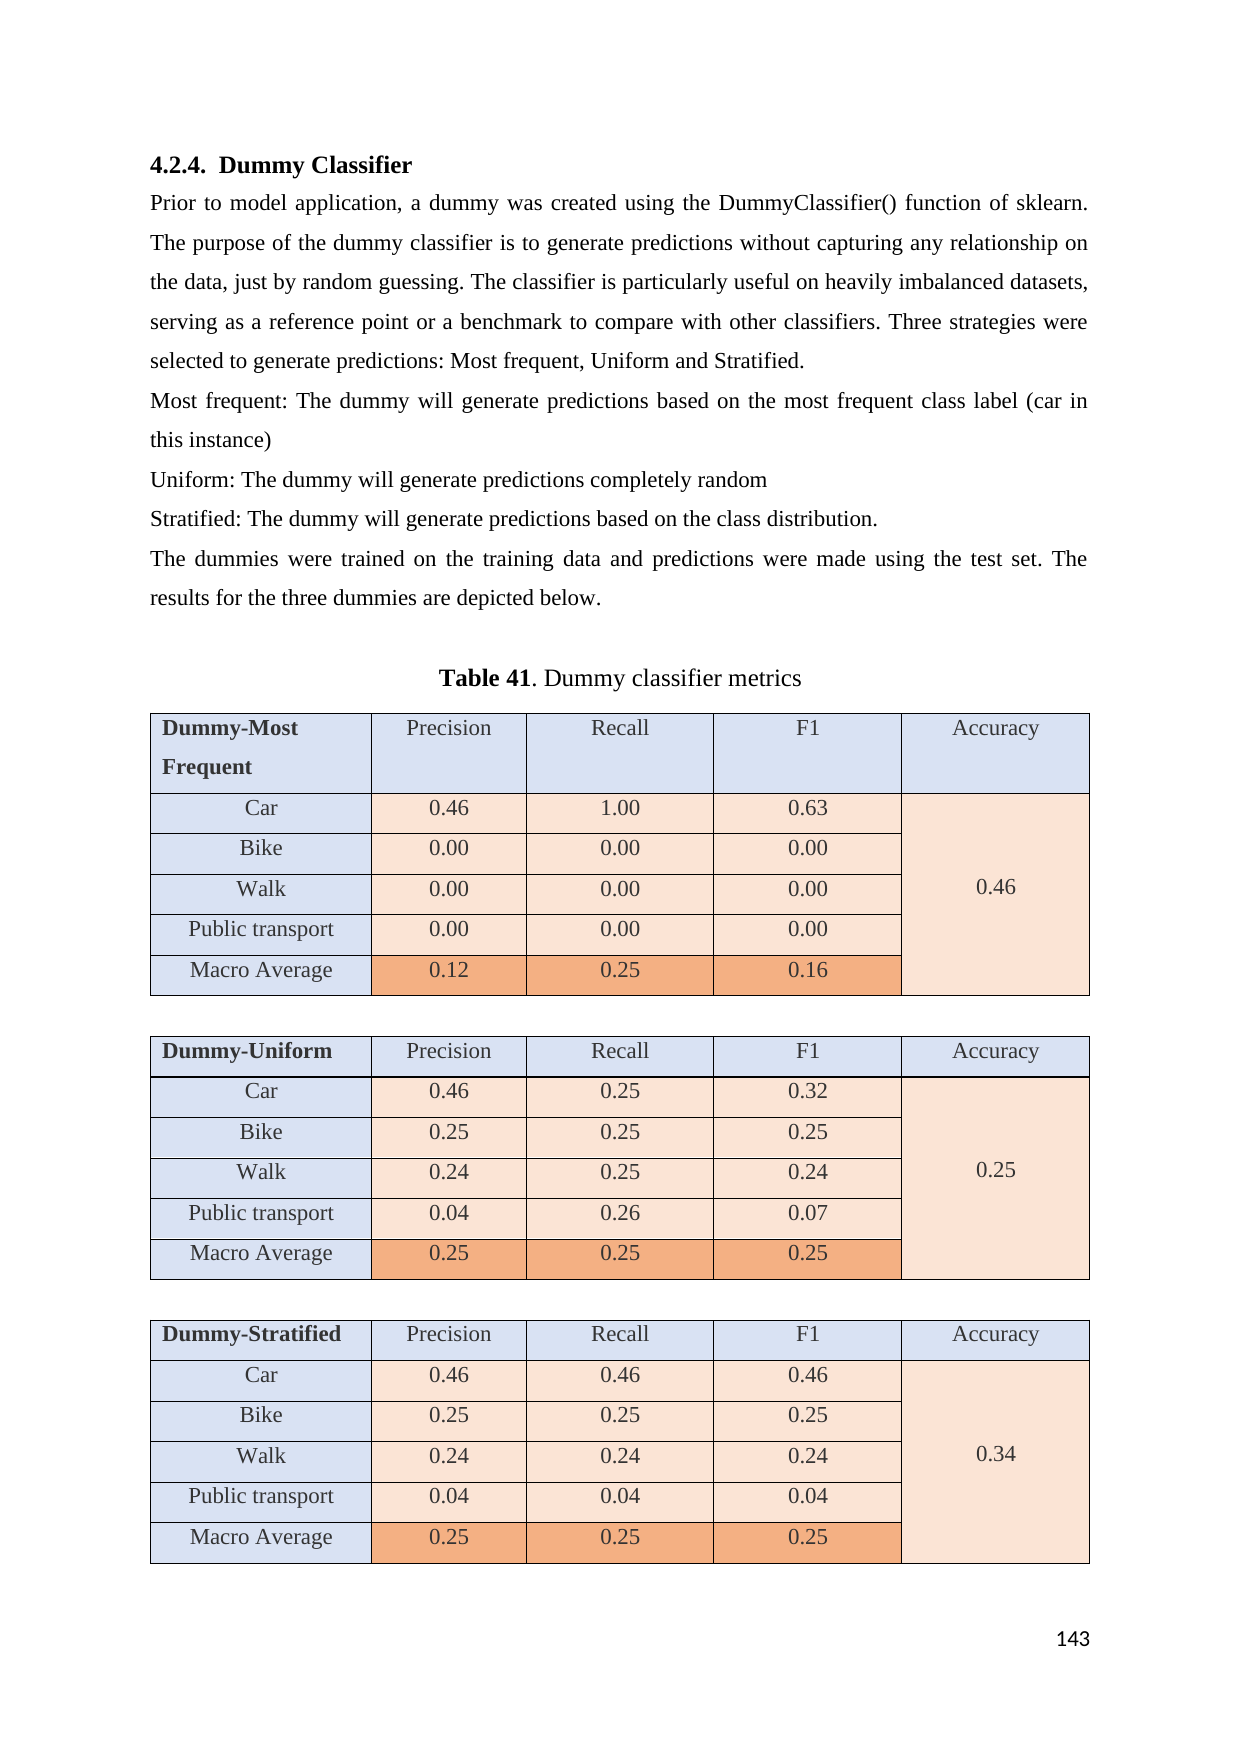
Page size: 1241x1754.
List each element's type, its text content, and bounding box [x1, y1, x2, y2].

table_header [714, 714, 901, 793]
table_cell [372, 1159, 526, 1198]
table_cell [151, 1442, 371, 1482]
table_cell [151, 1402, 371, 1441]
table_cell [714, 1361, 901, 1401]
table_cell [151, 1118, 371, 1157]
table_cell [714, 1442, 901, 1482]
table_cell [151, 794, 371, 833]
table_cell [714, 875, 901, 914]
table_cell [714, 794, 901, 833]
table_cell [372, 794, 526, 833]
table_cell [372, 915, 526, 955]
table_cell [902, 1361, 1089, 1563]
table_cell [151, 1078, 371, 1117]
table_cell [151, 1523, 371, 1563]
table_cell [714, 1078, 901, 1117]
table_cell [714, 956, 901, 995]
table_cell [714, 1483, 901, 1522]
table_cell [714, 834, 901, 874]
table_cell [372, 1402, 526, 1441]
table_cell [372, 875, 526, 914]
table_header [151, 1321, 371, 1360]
subtitle 4.2.4. Dummy Classifier [150, 150, 1090, 179]
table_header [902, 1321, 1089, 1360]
text Most frequent: The dummy will generate predictions based on the most frequent class label (car in this instance) [150, 387, 1090, 453]
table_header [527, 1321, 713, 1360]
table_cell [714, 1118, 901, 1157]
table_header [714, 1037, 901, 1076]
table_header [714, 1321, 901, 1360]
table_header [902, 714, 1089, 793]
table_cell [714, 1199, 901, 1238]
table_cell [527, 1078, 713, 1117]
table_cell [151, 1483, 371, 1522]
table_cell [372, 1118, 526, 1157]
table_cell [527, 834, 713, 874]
text Table 41. Dummy classifier metrics [150, 663, 1090, 692]
text The dummies were trained on the training data and predictions were made using the test set. The results for the three dummies are depicted below. [150, 545, 1090, 611]
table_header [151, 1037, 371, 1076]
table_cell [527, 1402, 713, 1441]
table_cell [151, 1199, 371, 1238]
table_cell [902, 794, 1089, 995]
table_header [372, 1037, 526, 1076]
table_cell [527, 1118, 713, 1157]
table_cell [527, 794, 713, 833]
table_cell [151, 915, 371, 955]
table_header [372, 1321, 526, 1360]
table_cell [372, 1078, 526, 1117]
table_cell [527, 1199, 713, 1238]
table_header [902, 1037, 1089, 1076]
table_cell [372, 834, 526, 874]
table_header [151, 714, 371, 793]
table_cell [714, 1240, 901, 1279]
text Stratified: The dummy will generate predictions based on the class distribution. [150, 505, 1090, 532]
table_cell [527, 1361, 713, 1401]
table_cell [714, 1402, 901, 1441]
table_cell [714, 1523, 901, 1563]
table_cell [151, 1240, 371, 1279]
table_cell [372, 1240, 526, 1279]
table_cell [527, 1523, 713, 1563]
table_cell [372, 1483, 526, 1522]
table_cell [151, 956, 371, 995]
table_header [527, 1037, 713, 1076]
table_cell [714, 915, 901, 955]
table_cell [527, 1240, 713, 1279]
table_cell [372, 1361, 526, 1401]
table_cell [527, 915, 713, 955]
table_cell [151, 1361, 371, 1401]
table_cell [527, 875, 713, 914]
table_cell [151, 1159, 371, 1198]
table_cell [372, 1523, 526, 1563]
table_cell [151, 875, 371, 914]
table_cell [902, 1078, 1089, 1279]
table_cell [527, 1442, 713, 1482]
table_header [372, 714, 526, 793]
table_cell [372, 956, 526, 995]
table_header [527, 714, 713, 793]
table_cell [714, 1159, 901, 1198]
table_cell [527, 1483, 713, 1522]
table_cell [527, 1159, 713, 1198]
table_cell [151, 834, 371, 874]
text Uniform: The dummy will generate predictions completely random [150, 466, 1090, 492]
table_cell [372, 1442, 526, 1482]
text Prior to model application, a dummy was created using the DummyClassifier() function of sklearn. The purpose of the dummy classifier is to generate predictions without capturing any relationship on the data, just by random guessing. The classifier is particularly useful on heavily imbalanced datasets, serving as a reference point or a benchmark to compare with other classifiers. Three strategies were selected to generate predictions: Most frequent, Uniform and Stratified. [150, 189, 1090, 374]
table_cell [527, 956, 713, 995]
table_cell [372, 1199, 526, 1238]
